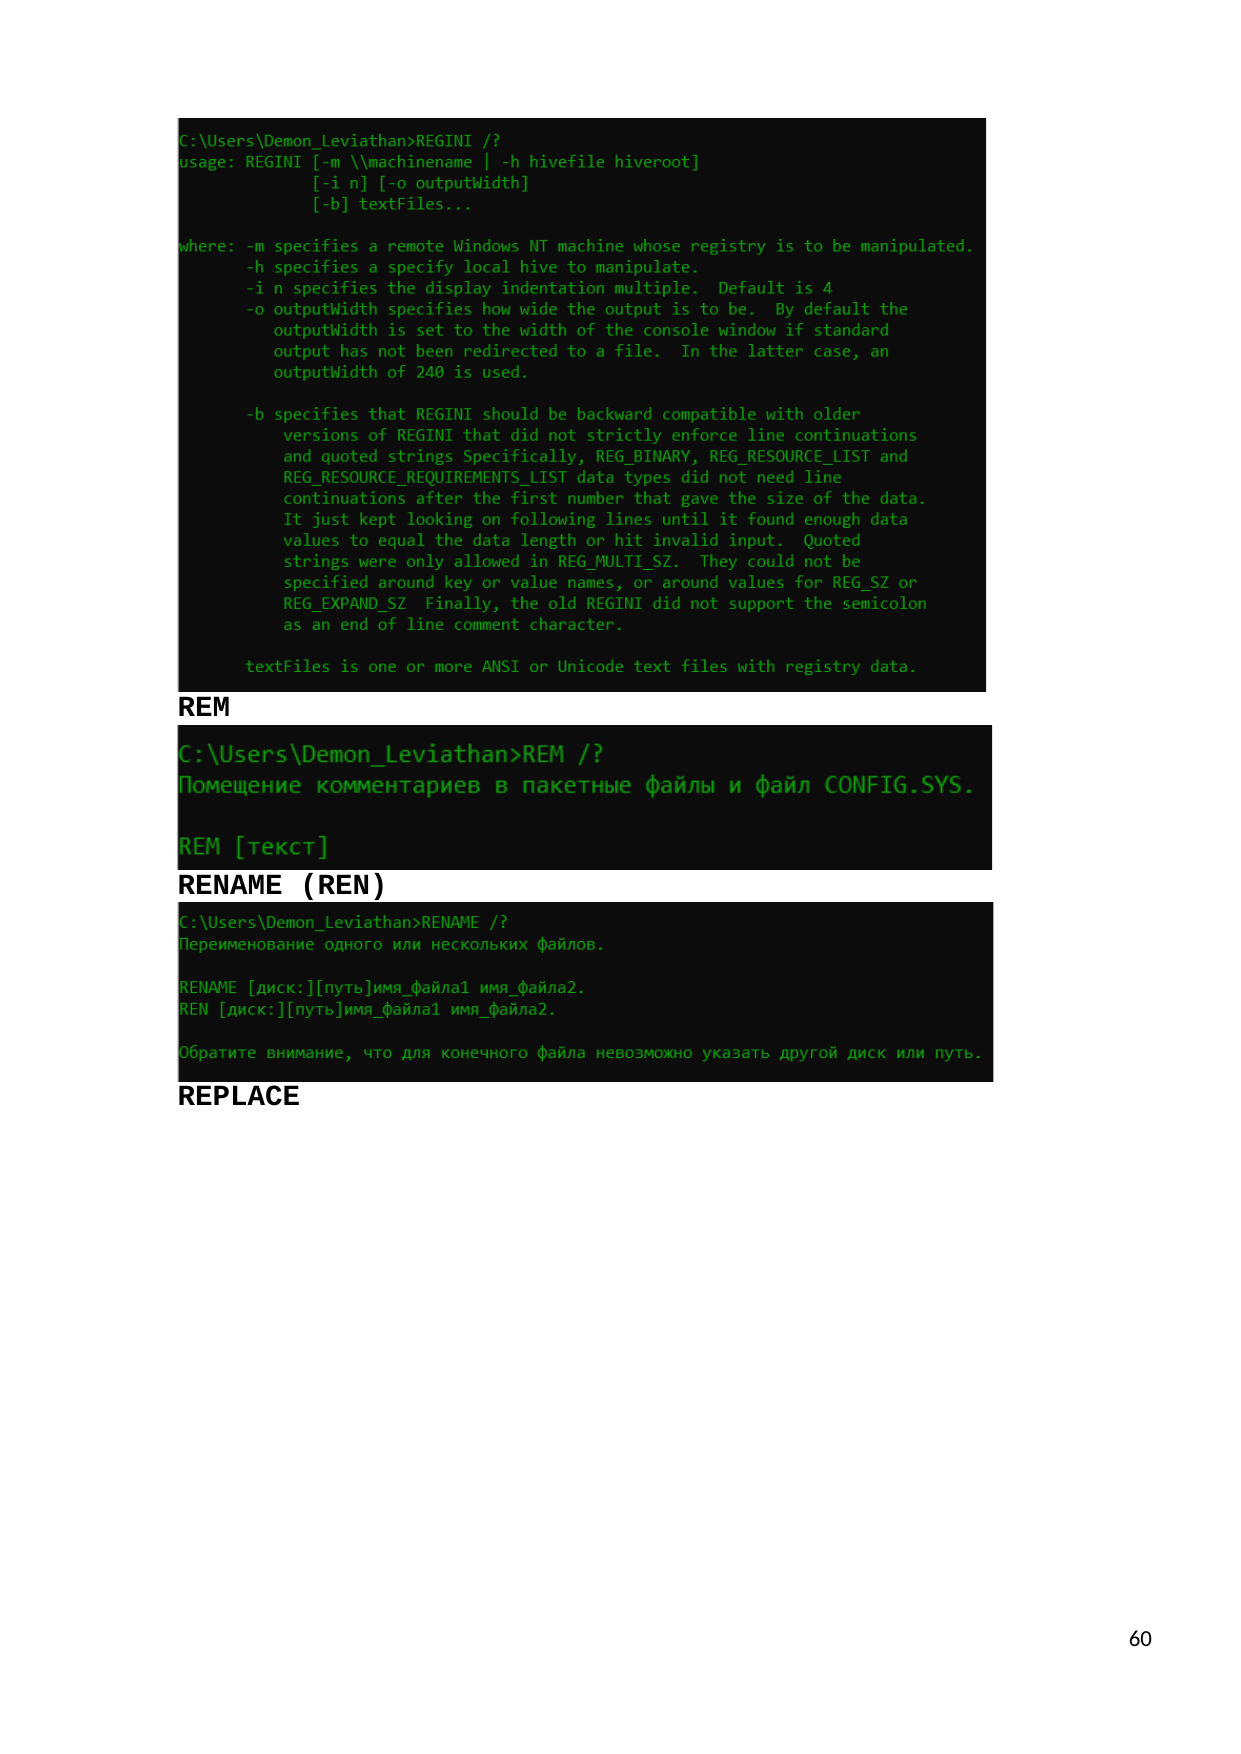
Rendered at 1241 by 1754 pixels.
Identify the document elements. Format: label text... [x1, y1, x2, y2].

picture [177, 725, 993, 870]
text REPLACE [177, 1081, 1152, 1114]
picture [177, 902, 994, 1082]
picture [177, 118, 987, 692]
